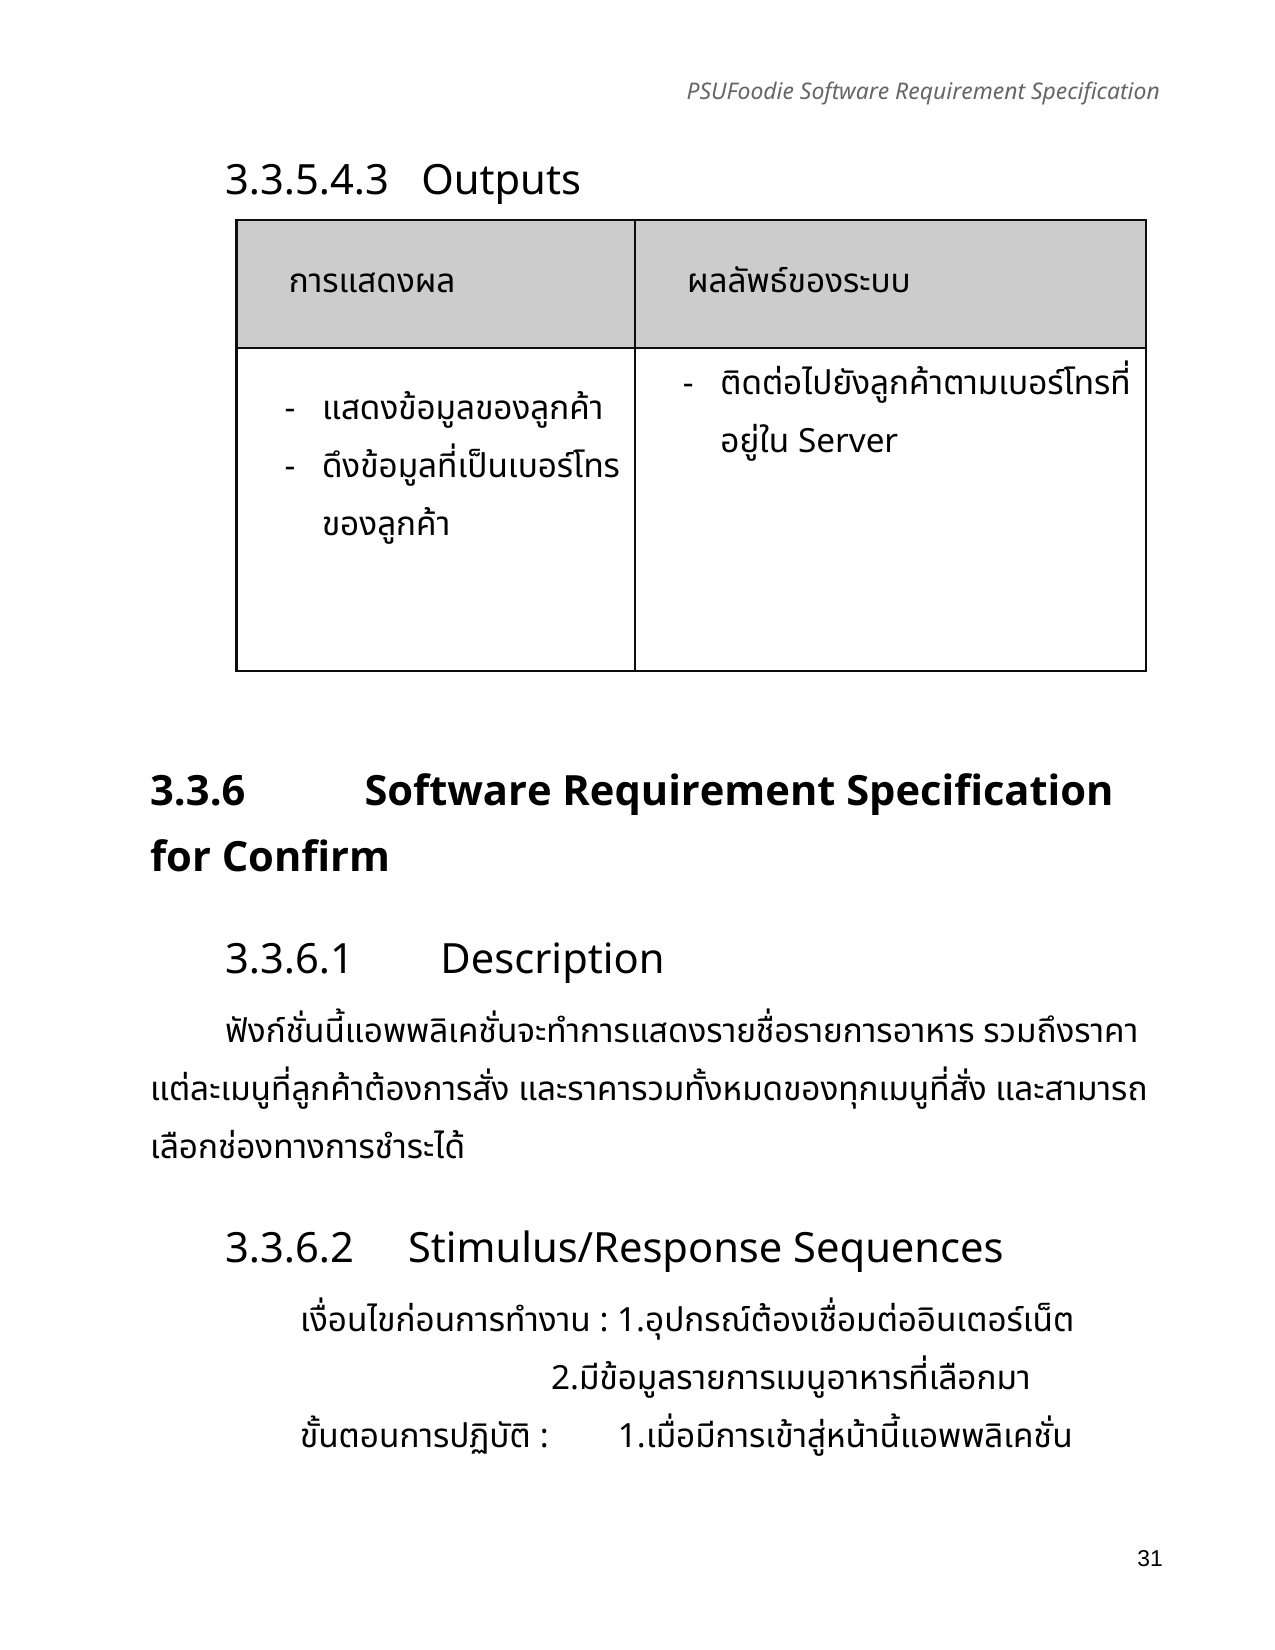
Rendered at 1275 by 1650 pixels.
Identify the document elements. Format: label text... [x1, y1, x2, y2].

subtitle 3.3.6.2 Stimulus/Response Sequences [150, 1218, 1162, 1275]
table_cell ติดต่อไปยังลูกค้าตามเบอร์โทรที่อยู่ใน Server [636, 349, 1145, 669]
text ฟังก์ชั่นนี้แอพพลิเคชั่นจะทำการแสดงรายชื่อรายการอาหาร รวมถึงราคาแต่ละเมนูที่ลูกค้าต้องการสั่ง และราคารวมทั้งหมดของทุกเมนูที่สั่ง และสามารถเลือกช่องทางการชำระได้ [150, 1007, 1162, 1173]
subtitle 3.3.5.4.3 Outputs [150, 150, 1162, 207]
table_cell แสดงข้อมูลของลูกค้า ดึงข้อมูลที่เป็นเบอร์โทรของลูกค้า [238, 349, 634, 669]
subtitle 3.3.6 Software Requirement Specification for Confirm [150, 761, 1162, 883]
table_header ผลลัพธ์ของระบบ [636, 221, 1145, 347]
text ขั้นตอนการปฏิบัติ : 1.เมื่อมีการเข้าสู่หน้านี้แอพพลิเคชั่น [225, 1412, 1162, 1463]
subtitle 3.3.6.1 Description [150, 929, 1162, 986]
text 2.มีข้อมูลรายการเมนูอาหารที่เลือกมา [150, 1354, 1162, 1405]
text เงื่อนไขก่อนการทำงาน : 1.อุปกรณ์ต้องเชื่อมต่ออินเตอร์เน็ต [150, 1296, 1162, 1347]
table_header การแสดงผล [238, 221, 634, 347]
